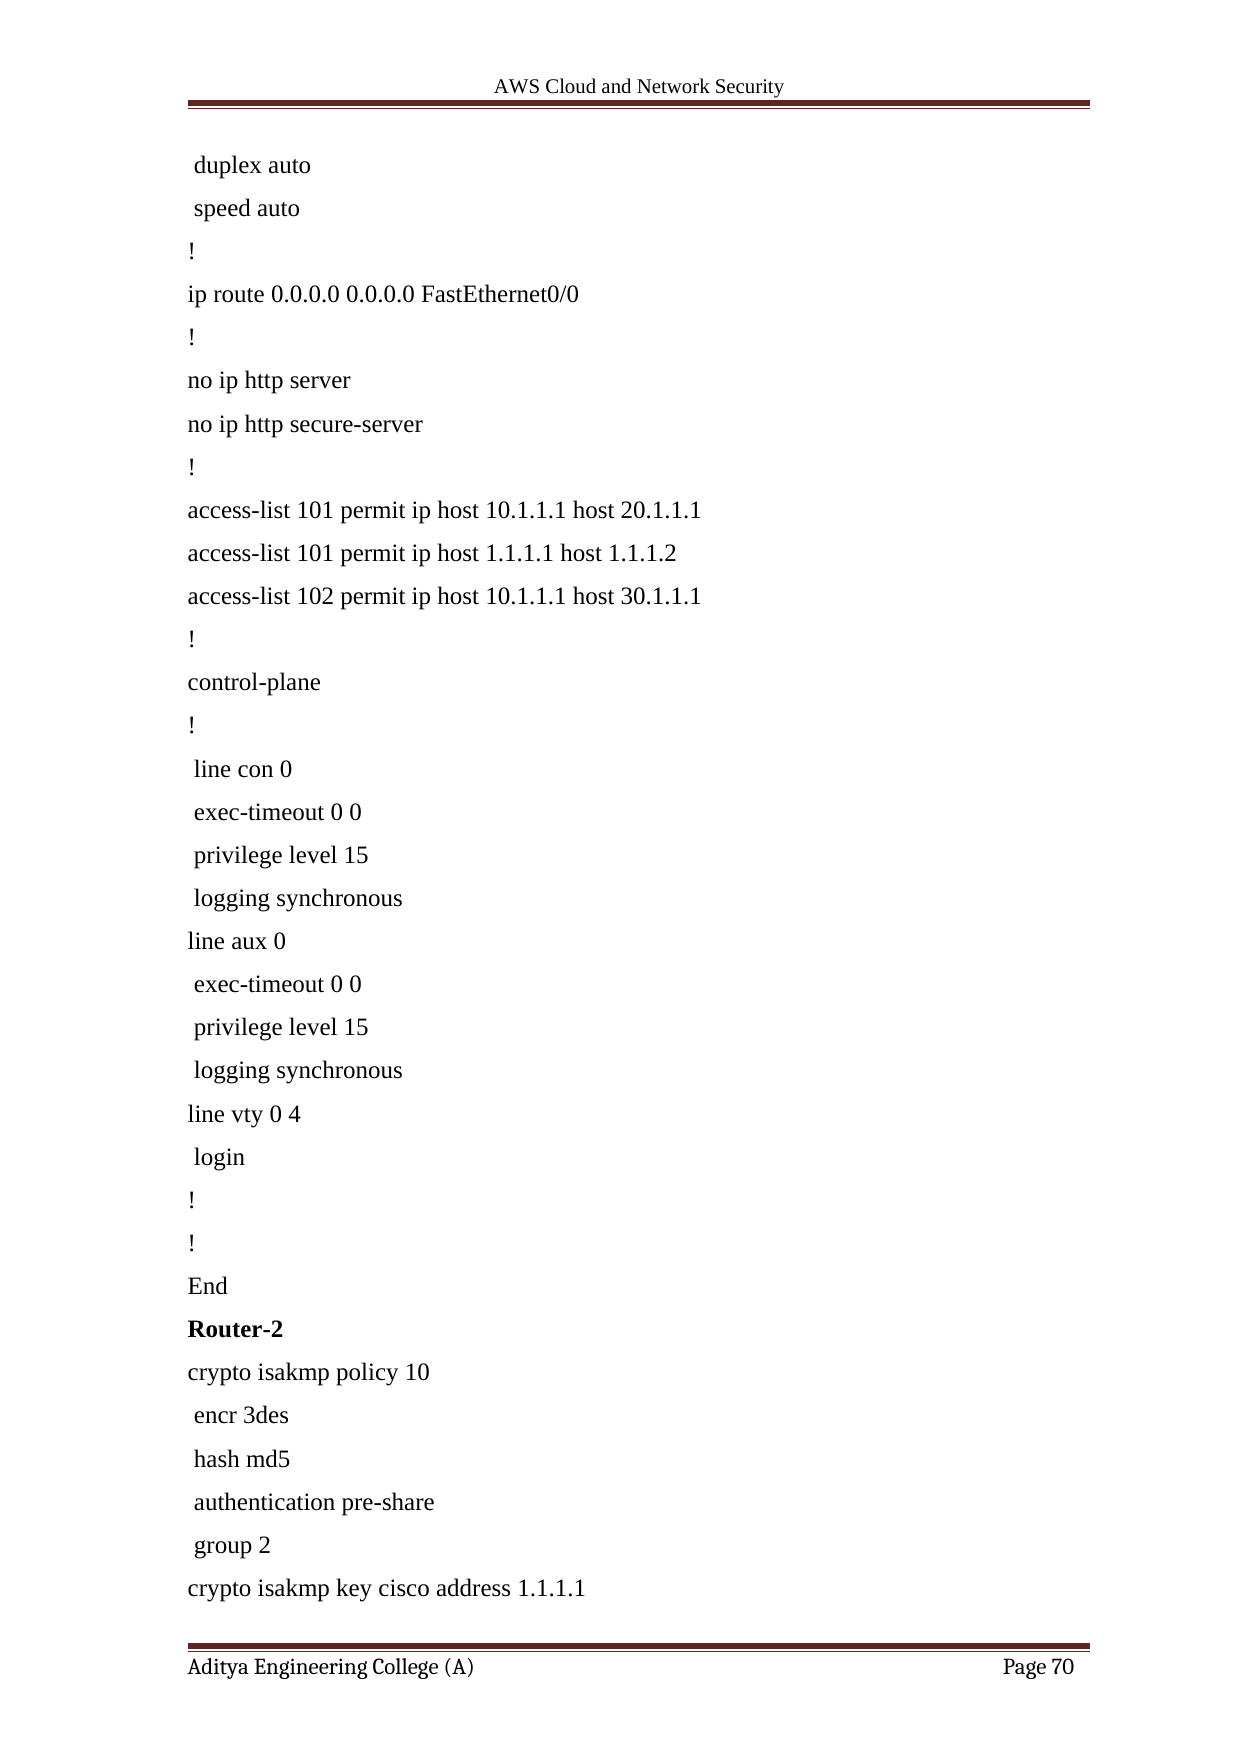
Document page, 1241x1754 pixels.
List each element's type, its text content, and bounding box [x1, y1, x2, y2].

text exec-timeout 0 0 [187, 969, 1090, 998]
text ! [187, 1228, 1090, 1257]
text no ip http server [187, 366, 1090, 394]
text access-list 102 permit ip host 10.1.1.1 host 30.1.1.1 [187, 581, 1090, 610]
text crypto isakmp policy 10 [187, 1357, 1090, 1386]
text privilege level 15 [187, 1012, 1090, 1041]
text duplex auto [187, 150, 1090, 179]
text ! [187, 452, 1090, 481]
text crypto isakmp key cisco address 1.1.1.1 [187, 1573, 1090, 1602]
text access-list 101 permit ip host 10.1.1.1 host 20.1.1.1 [187, 495, 1090, 524]
text ! [187, 1185, 1090, 1214]
text no ip http secure-server [187, 409, 1090, 437]
text group 2 [187, 1530, 1090, 1559]
text hash md5 [187, 1444, 1090, 1472]
text encr 3des [187, 1401, 1090, 1429]
text line con 0 [187, 754, 1090, 782]
text logging synchronous [187, 1056, 1090, 1084]
text line aux 0 [187, 926, 1090, 955]
text privilege level 15 [187, 840, 1090, 869]
text line vty 0 4 [187, 1099, 1090, 1127]
text speed auto [187, 193, 1090, 222]
text ! [187, 624, 1090, 653]
text authentication pre-share [187, 1487, 1090, 1516]
text ! [187, 236, 1090, 265]
text login [187, 1142, 1090, 1171]
text ! [187, 322, 1090, 351]
text exec-timeout 0 0 [187, 797, 1090, 826]
text ip route 0.0.0.0 0.0.0.0 FastEthernet0/0 [187, 279, 1090, 308]
text logging synchronous [187, 883, 1090, 912]
text control-plane [187, 667, 1090, 696]
text ! [187, 711, 1090, 739]
text access-list 101 permit ip host 1.1.1.1 host 1.1.1.2 [187, 538, 1090, 567]
text Router-2 [187, 1314, 1090, 1343]
text End [187, 1271, 1090, 1300]
